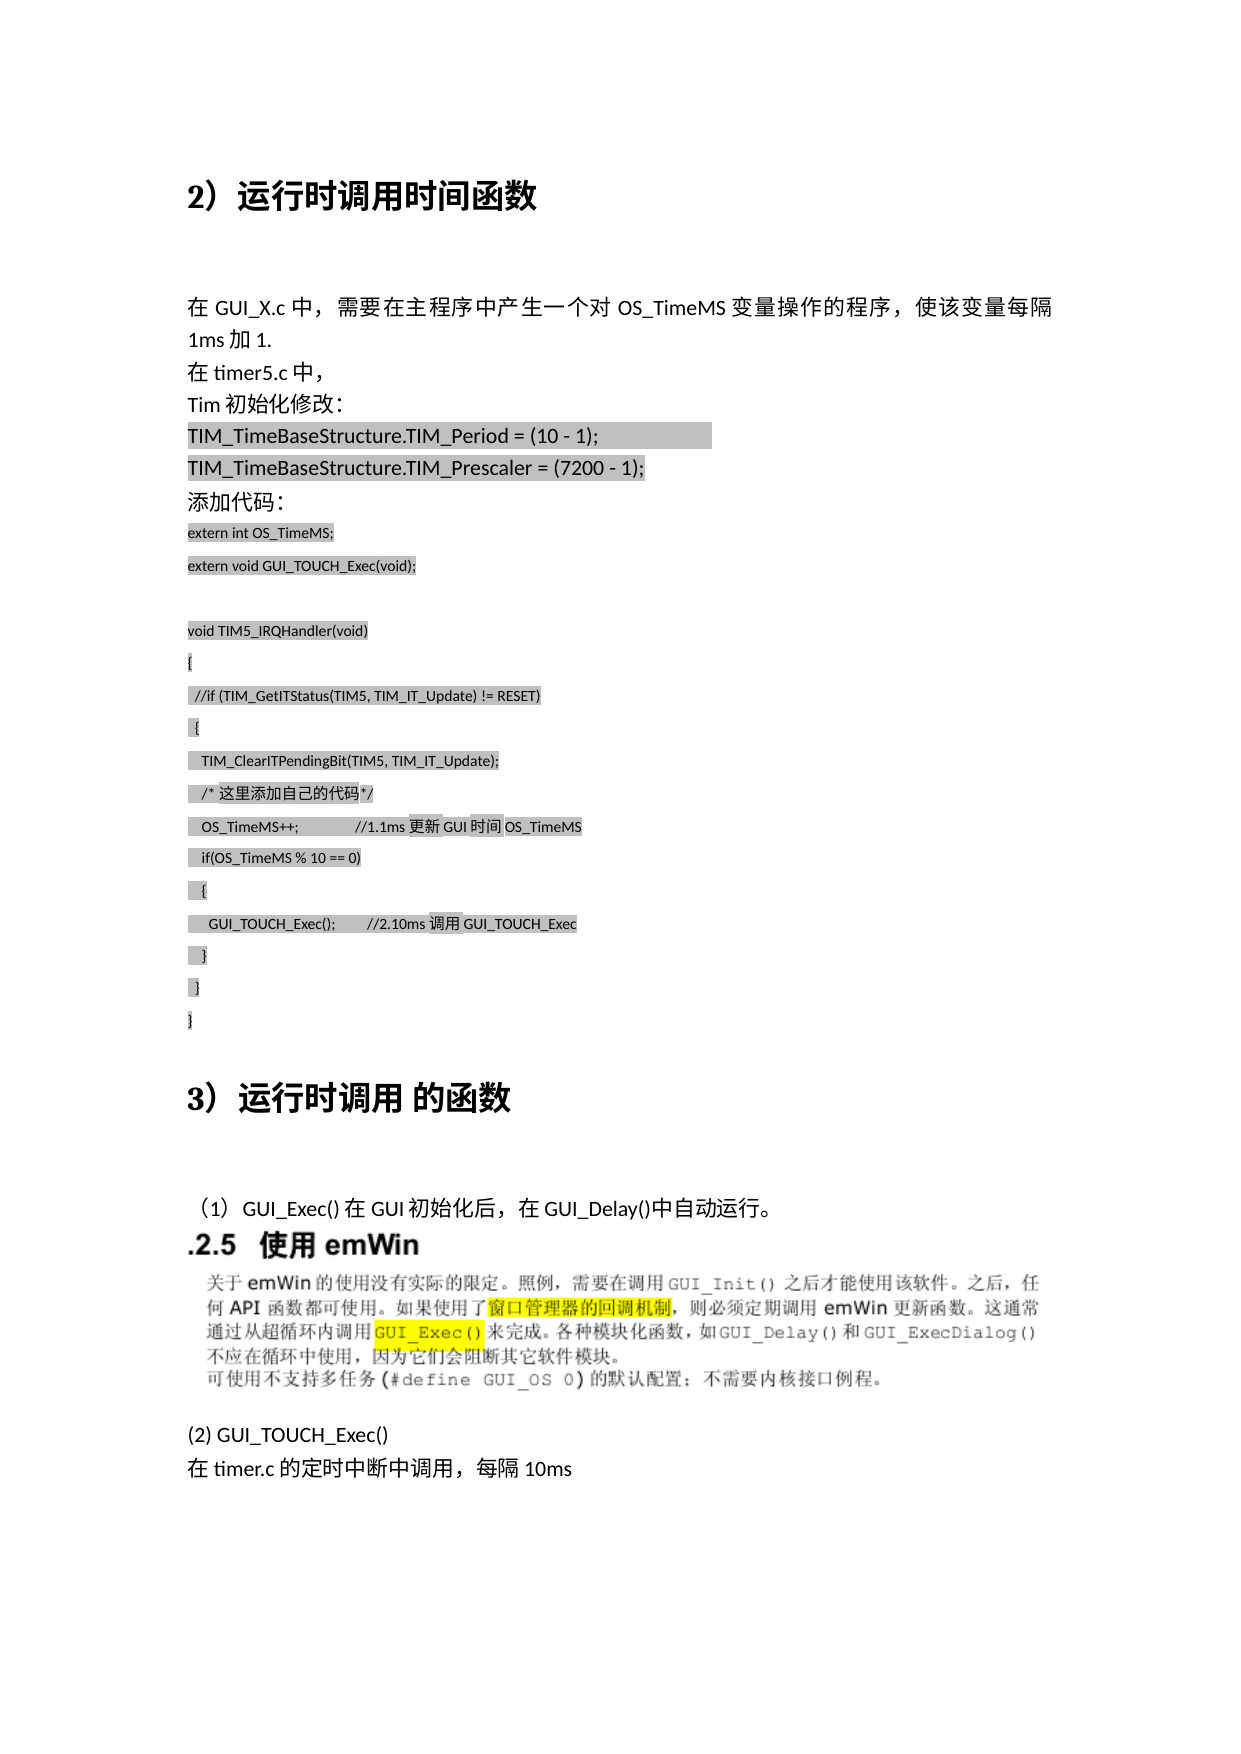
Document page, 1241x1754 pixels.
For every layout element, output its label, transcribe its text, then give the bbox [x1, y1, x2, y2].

text } [187, 939, 1053, 972]
text //if (TIM_GetITStatus(TIM5, TIM_IT_Update) != RESET) [187, 679, 1053, 712]
text { [187, 874, 1053, 907]
text 在timer5.c中， [187, 354, 1053, 387]
text extern int OS_TimeMS; [187, 517, 1053, 549]
picture [187, 1223, 1053, 1406]
text （1）GUI_Exec() 在GUI初始化后，在GUI_Delay()中自动运行。 [187, 1191, 1053, 1223]
text 添加代码： [187, 484, 1053, 517]
text TIM_TimeBaseStructure.TIM_Prescaler = (7200 - 1); [187, 452, 1053, 484]
text Tim初始化修改： [187, 387, 1053, 419]
text TIM_TimeBaseStructure.TIM_Period = (10 - 1); [187, 419, 1053, 452]
text if(OS_TimeMS % 10 == 0) [187, 842, 1053, 874]
text /* 这里添加自己的代码*/ [187, 777, 1053, 809]
text TIM_ClearITPendingBit(TIM5, TIM_IT_Update); [187, 744, 1053, 777]
text OS_TimeMS++; //1.1ms更新GUI时间OS_TimeMS [187, 809, 1053, 842]
text { [187, 712, 1053, 744]
text } [187, 1004, 1053, 1037]
text 在timer.c的定时中断中调用，每隔10ms [187, 1451, 1053, 1483]
subtitle 3）运行时调用 的函数 [187, 1064, 1053, 1129]
text 在GUI_X.c中，需要在主程序中产生一个对OS_TimeMS变量操作的程序，使该变量每隔1ms加1. [187, 289, 1053, 354]
subtitle 2）运行时调用时间函数 [187, 162, 1053, 227]
text } [187, 972, 1053, 1004]
text GUI_TOUCH_Exec(); //2.10ms调用GUI_TOUCH_Exec [187, 907, 1053, 939]
text (2) GUI_TOUCH_Exec() [187, 1418, 1053, 1451]
text { [187, 647, 1053, 679]
text extern void GUI_TOUCH_Exec(void); [187, 549, 1053, 582]
text void TIM5_IRQHandler(void) [187, 614, 1053, 647]
